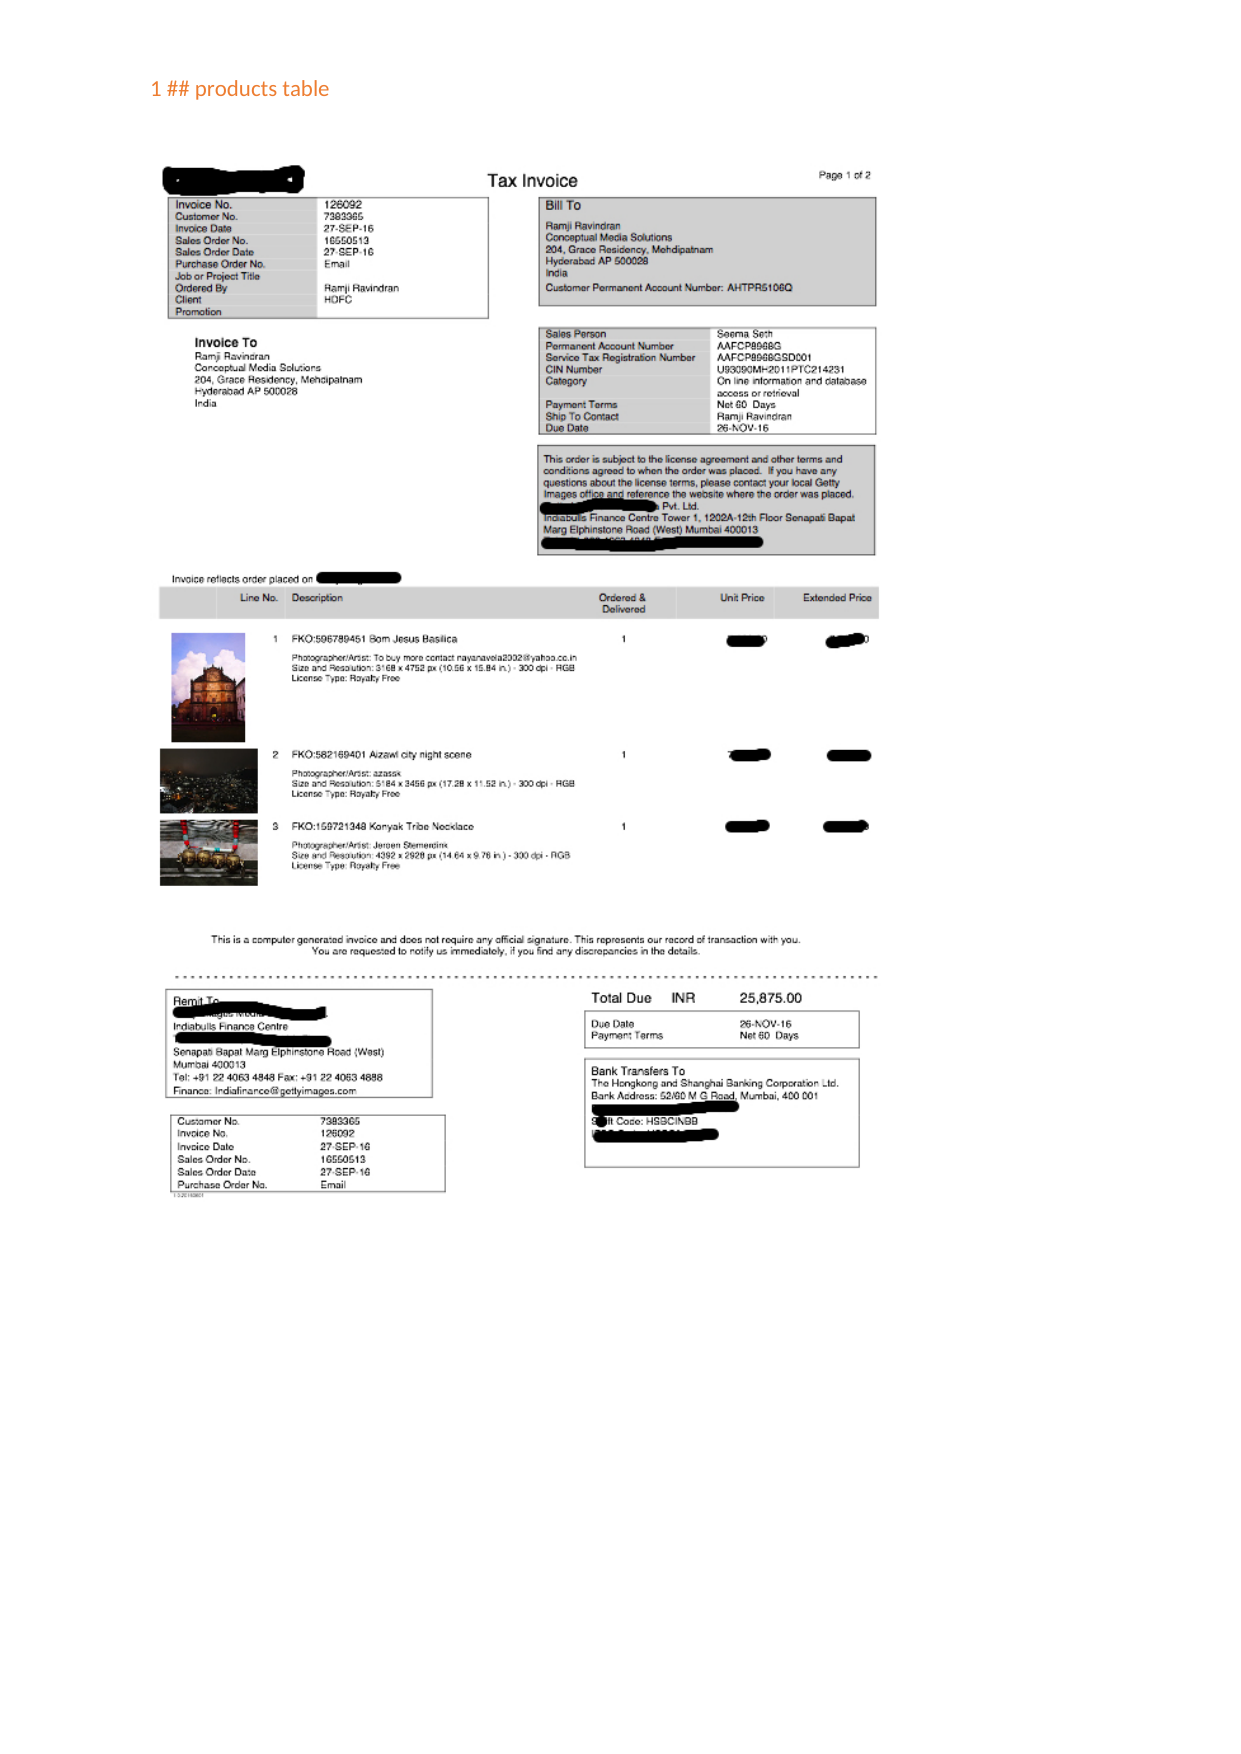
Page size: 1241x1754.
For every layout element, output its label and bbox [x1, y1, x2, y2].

picture [150, 154, 907, 1224]
